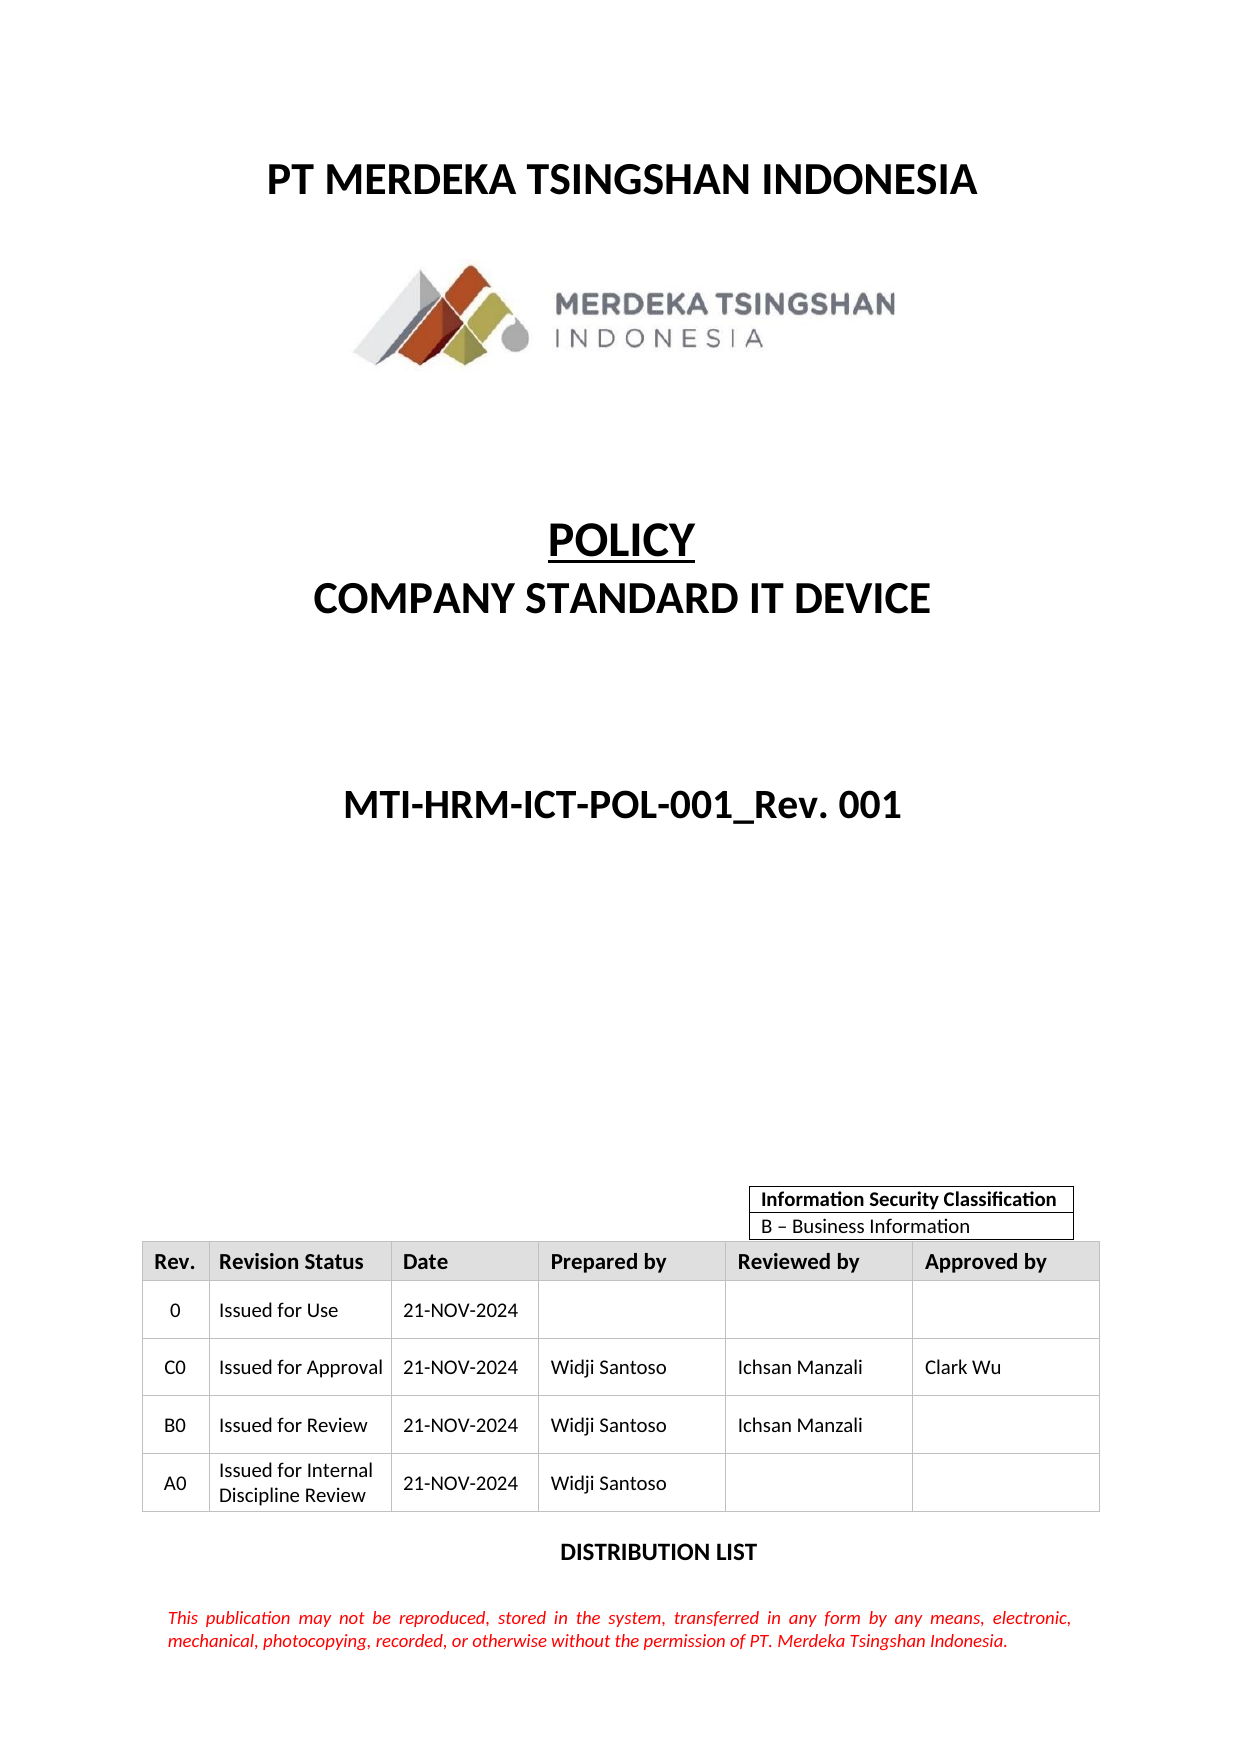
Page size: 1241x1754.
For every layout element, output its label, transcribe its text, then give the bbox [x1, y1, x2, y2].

table_cell C0 [143, 1339, 209, 1395]
table_cell Widji Santoso [539, 1454, 725, 1511]
table_cell Widji Santoso [539, 1396, 725, 1453]
table_cell 0 [143, 1281, 209, 1337]
table_cell B – Business Information [750, 1213, 1073, 1238]
table_cell Issued for Internal Discipline Review [210, 1454, 391, 1511]
table_cell Issued for Use [210, 1281, 391, 1337]
table_cell Clark Wu [913, 1339, 1099, 1395]
table_cell [913, 1281, 1099, 1337]
title MTI-HRM-ICT-POL-001_Rev. 001 [150, 778, 1095, 829]
table_cell Widji Santoso [539, 1339, 725, 1395]
table_cell [913, 1454, 1099, 1511]
table_cell 21-NOV-2024 [392, 1454, 538, 1511]
table_cell B0 [143, 1396, 209, 1453]
picture [348, 259, 895, 372]
table_cell 21-NOV-2024 [392, 1281, 538, 1337]
table_cell A0 [143, 1454, 209, 1511]
title PT MERDEKA TSINGSHAN INDONESIA [150, 150, 1095, 206]
table_cell Ichsan Manzali [726, 1339, 912, 1395]
table_header Approved by [913, 1242, 1099, 1280]
table_header Revision Status [210, 1242, 391, 1280]
table_header Date [392, 1242, 538, 1280]
text POLICY [150, 508, 1093, 569]
table_cell Issued for Review [210, 1396, 391, 1453]
table_header Reviewed by [726, 1242, 912, 1280]
table_cell Issued for Approval [210, 1339, 391, 1395]
table_header Rev. [143, 1242, 209, 1280]
table_cell [913, 1396, 1099, 1453]
table_cell 21-NOV-2024 [392, 1339, 538, 1395]
table_cell [726, 1281, 912, 1337]
table_header Prepared by [539, 1242, 725, 1280]
table_cell 21-NOV-2024 [392, 1396, 538, 1453]
table_cell Ichsan Manzali [726, 1396, 912, 1453]
title COMPANY STANDARD IT DEVICE [150, 569, 1095, 625]
table_cell [726, 1454, 912, 1511]
table_header Information Security Classification [750, 1187, 1073, 1212]
subtitle DISTRIBUTION LIST [225, 1537, 1093, 1567]
table_cell [539, 1281, 725, 1337]
